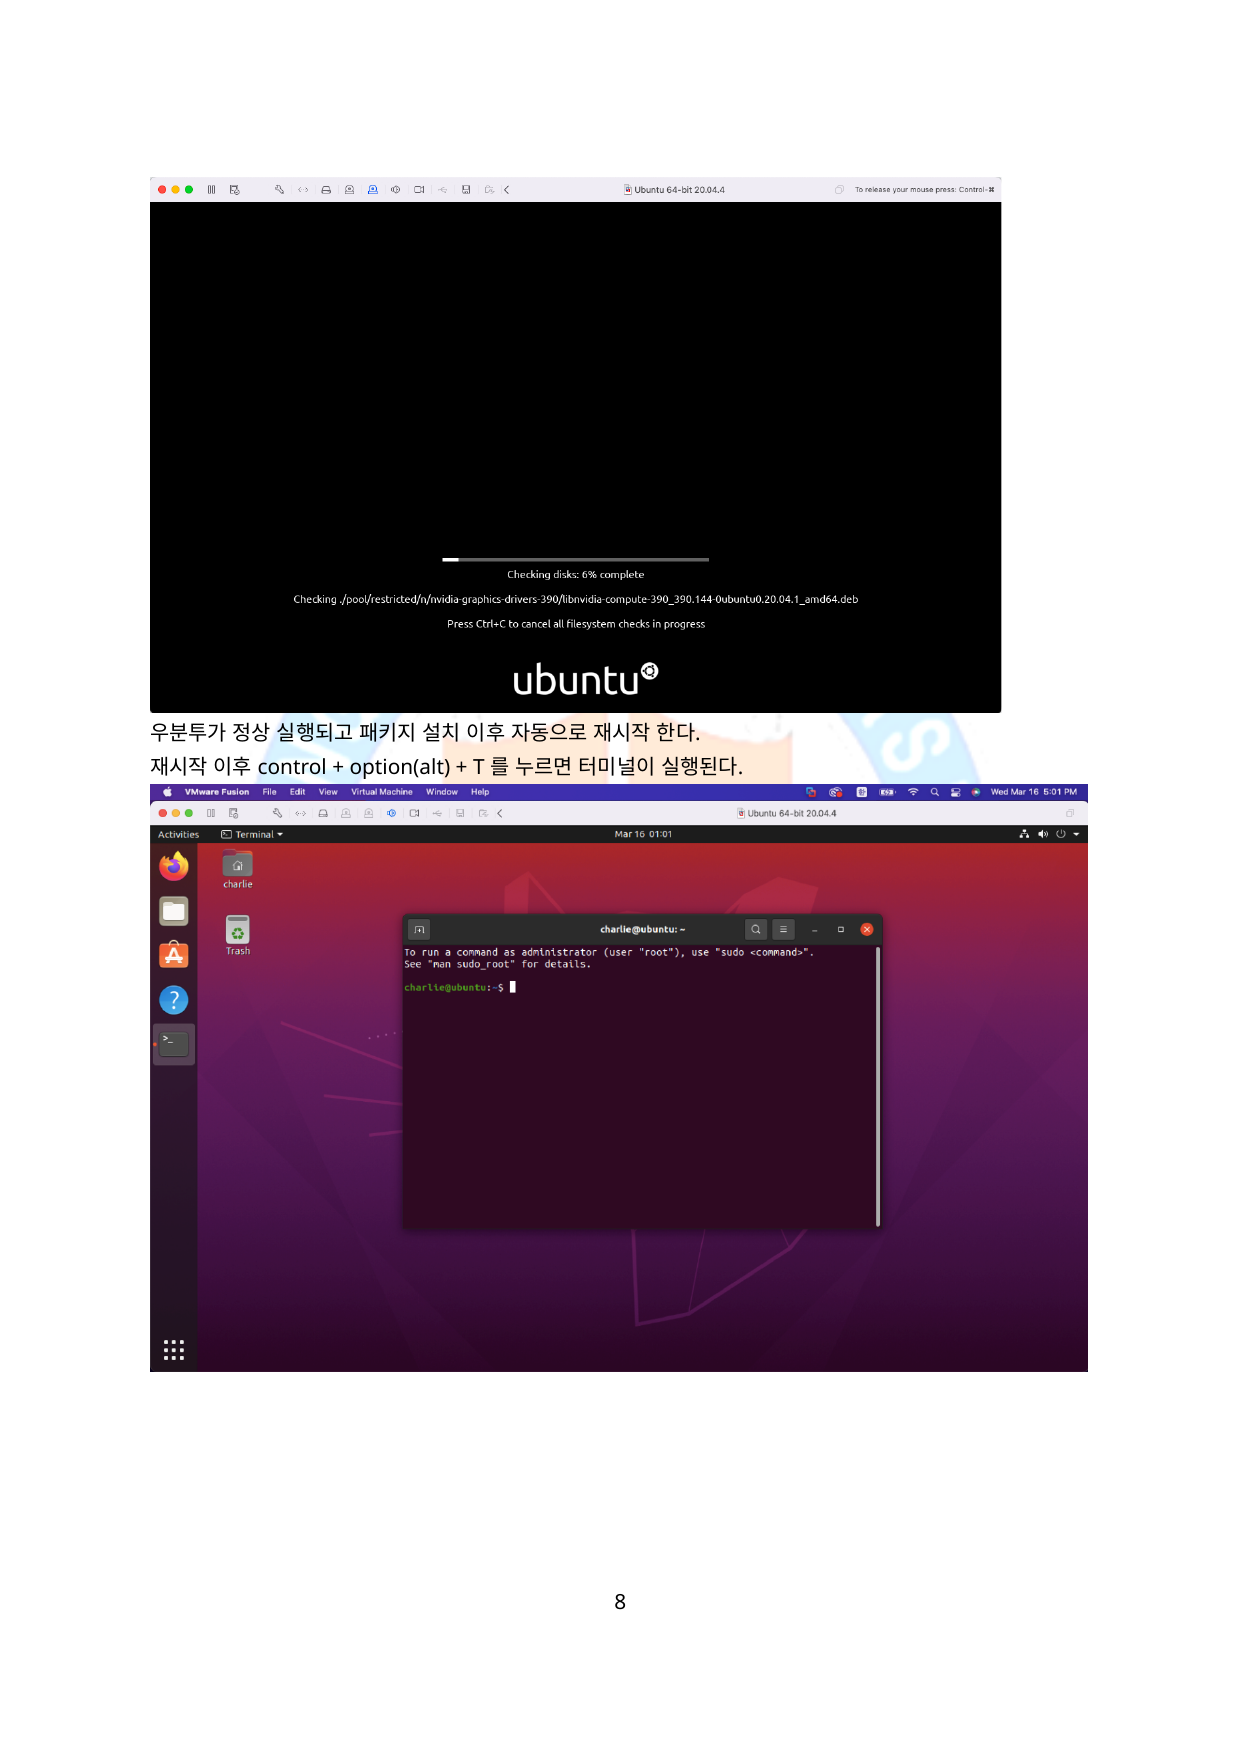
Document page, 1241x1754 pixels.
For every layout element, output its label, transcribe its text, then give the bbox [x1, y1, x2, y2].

text 우분투가 정상 실행되고 패키지 설치 이후 자동으로 재시작 한다. [150, 716, 1090, 747]
picture [150, 177, 1002, 713]
picture [150, 784, 1088, 1372]
text 재시작 이후 control + option(alt) + T 를 누르면 터미널이 실행된다. [150, 751, 1090, 781]
